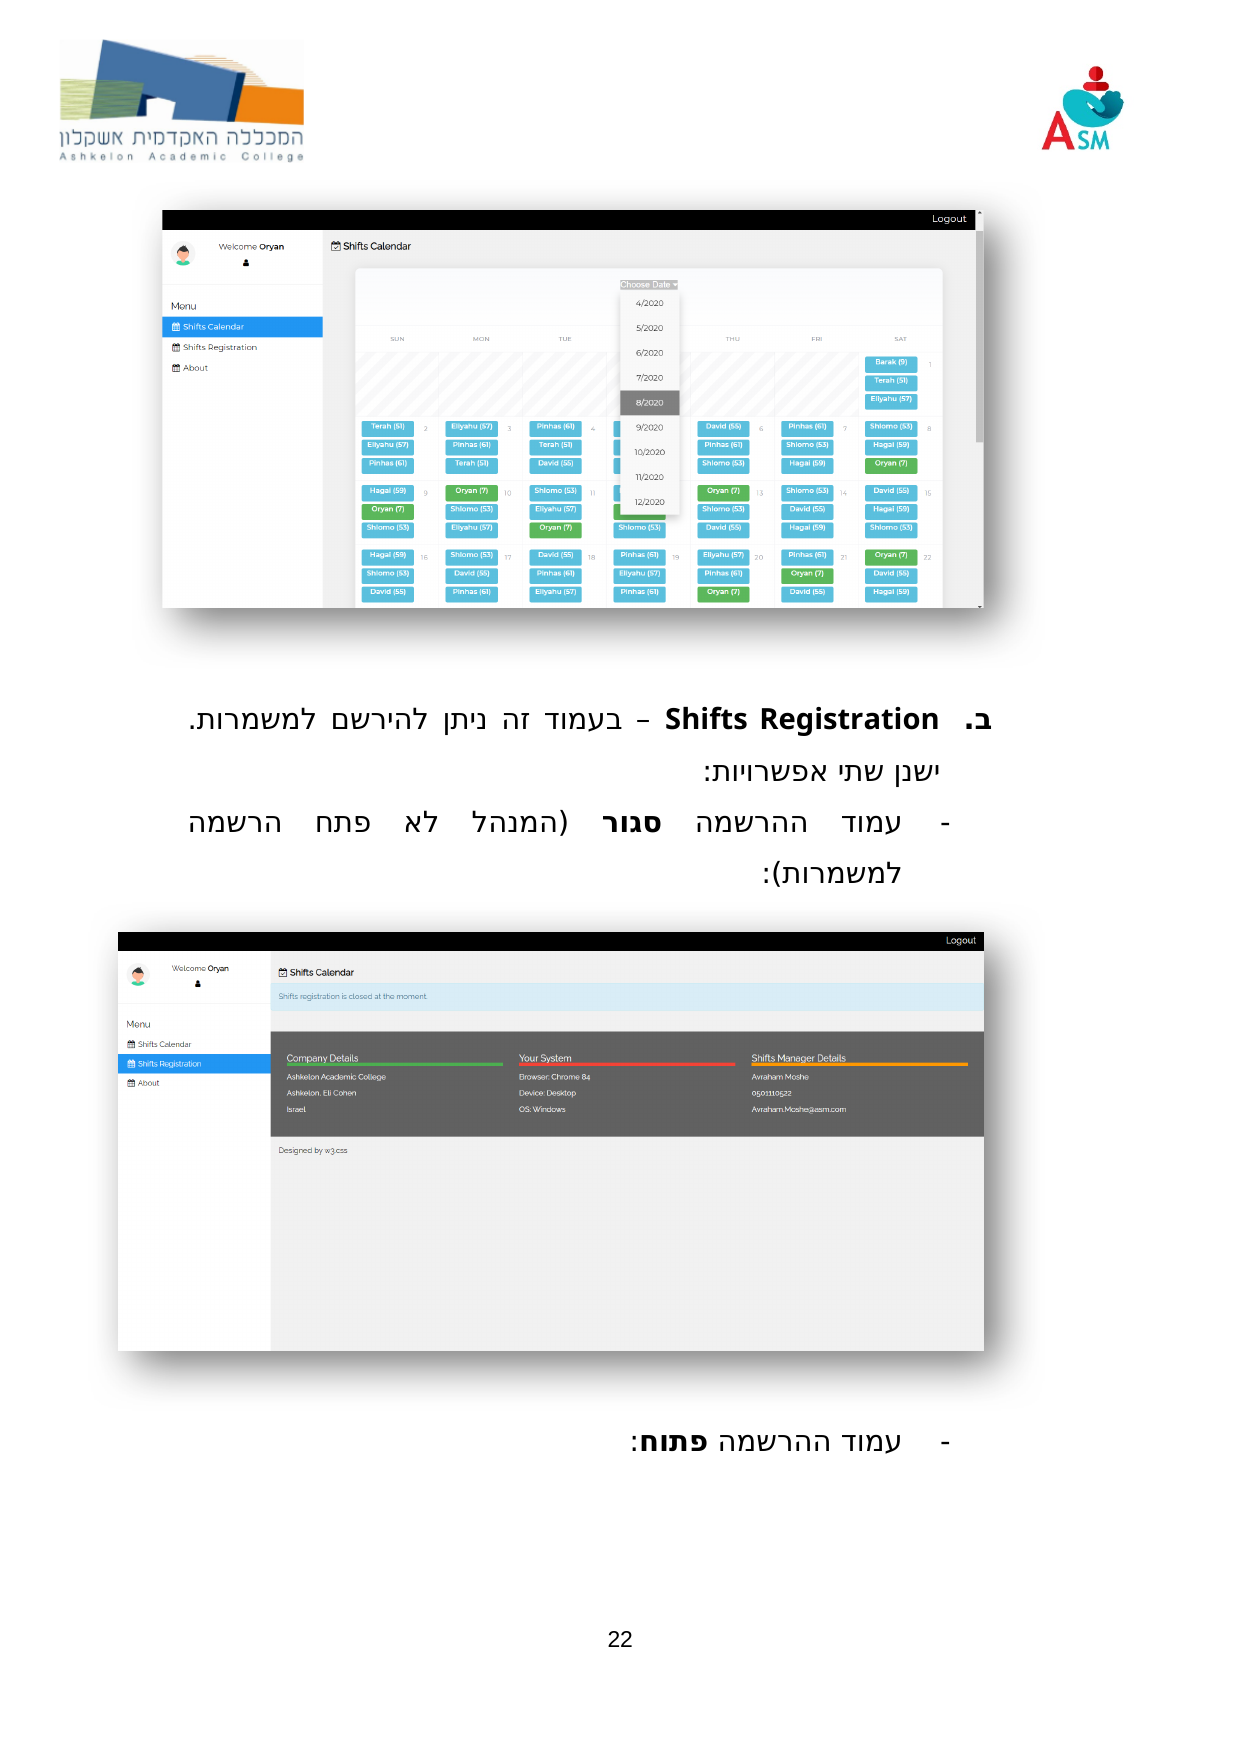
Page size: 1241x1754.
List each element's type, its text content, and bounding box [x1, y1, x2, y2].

picture [118, 932, 984, 1351]
picture [51, 37, 311, 169]
list עמוד ההרשמה סגור (המנהל לא פתח הרשמה למשמרות): [187, 806, 940, 890]
picture [1005, 42, 1182, 164]
picture [162, 210, 984, 608]
list עמוד ההרשמה פתוח: [187, 1424, 940, 1458]
list Shifts Registration – בעמוד זה ניתן להירשם למשמרות. ישנן שתי אפשרויות: [187, 698, 978, 788]
